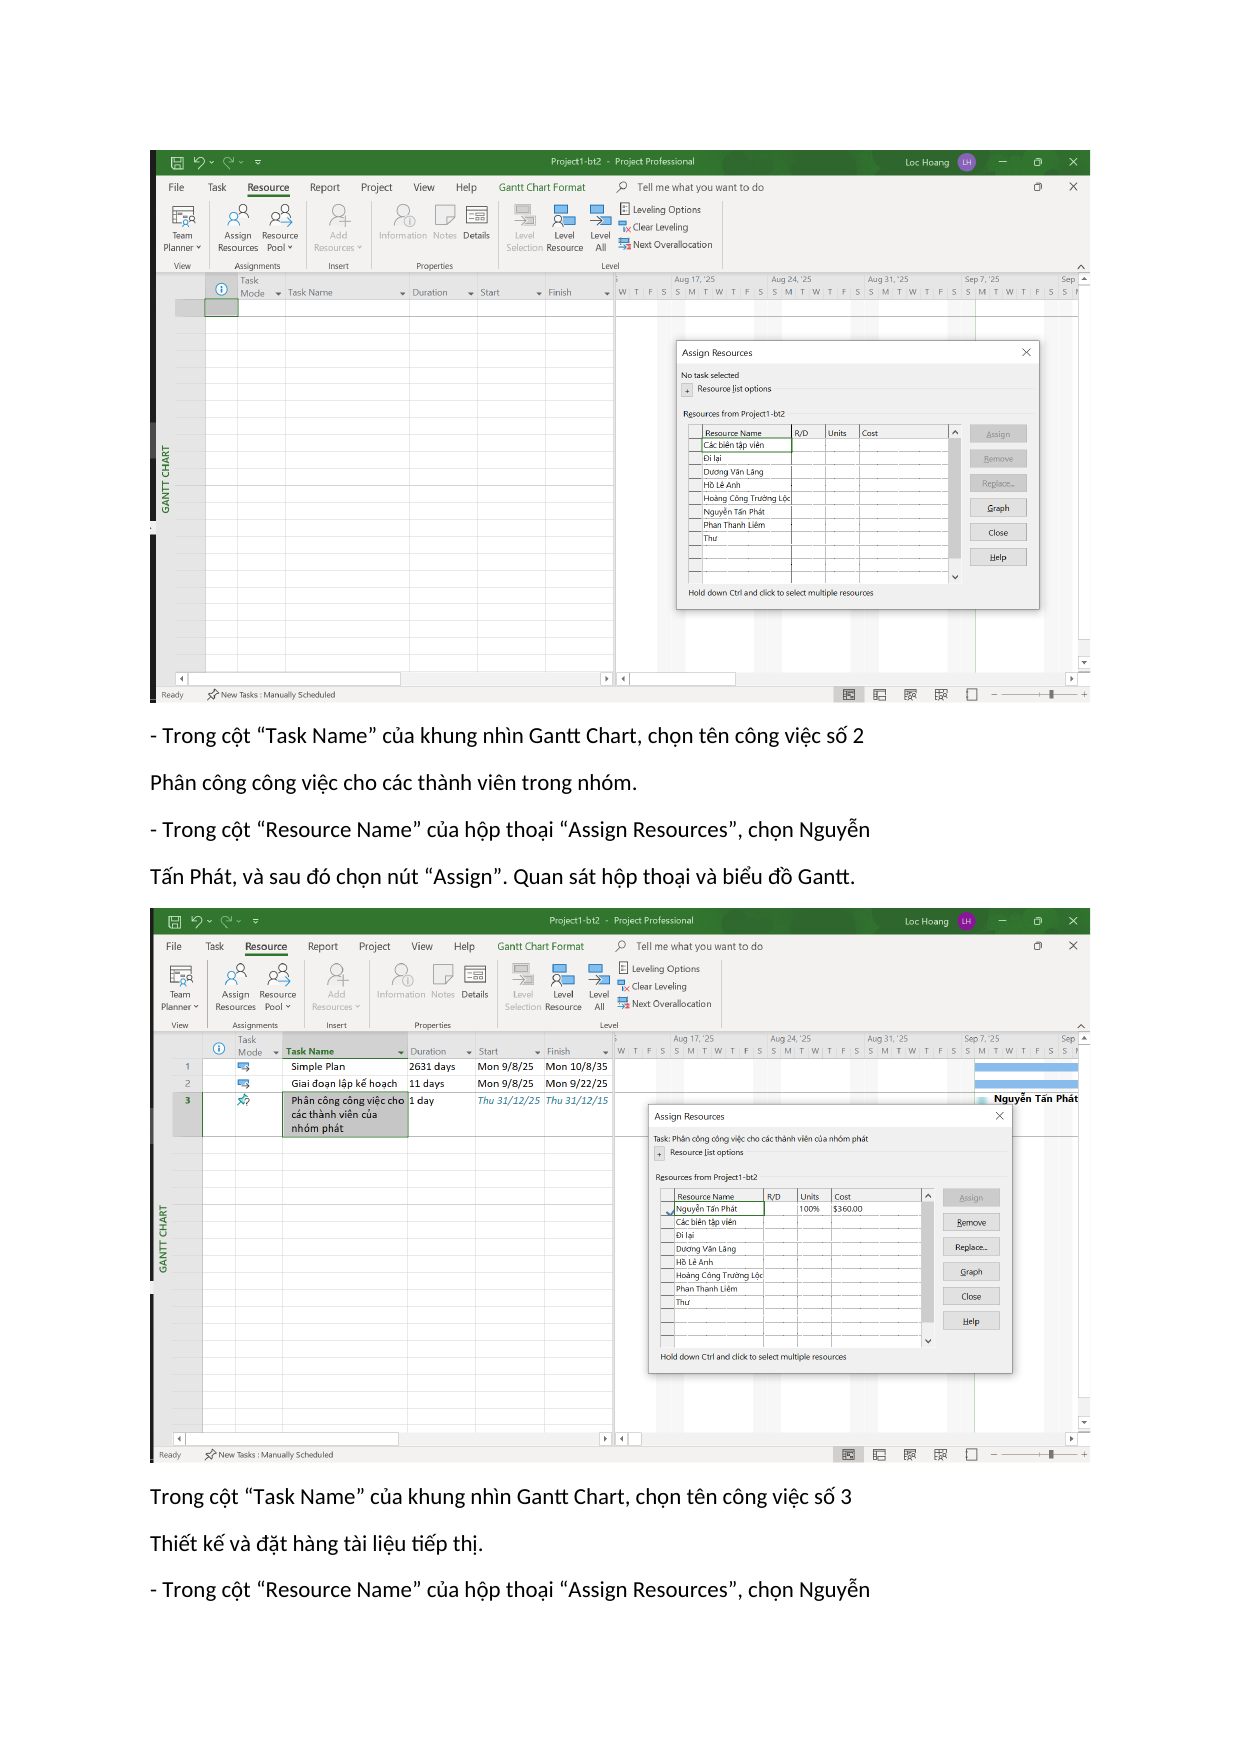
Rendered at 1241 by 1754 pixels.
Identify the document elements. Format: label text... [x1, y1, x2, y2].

text Thiết kế và đặt hàng tài liệu tiếp thị. [150, 1529, 1090, 1557]
text Phân công công việc cho các thành viên trong nhóm. [150, 768, 1090, 796]
picture [150, 150, 1091, 703]
text Tấn Phát, và sau đó chọn nút “Assign”. Quan sát hộp thoại và biểu đồ Gantt. [150, 862, 1090, 890]
text - Trong cột “Resource Name” của hộp thoại “Assign Resources”, chọn Nguyễn [150, 815, 1090, 843]
text - Trong cột “Resource Name” của hộp thoại “Assign Resources”, chọn Nguyễn [150, 1576, 1090, 1603]
text - Trong cột “Task Name” của khung nhìn Gantt Chart, chọn tên công việc số 2 [150, 721, 1090, 749]
text Trong cột “Task Name” của khung nhìn Gantt Chart, chọn tên công việc số 3 [150, 1482, 1090, 1510]
picture [150, 908, 1091, 1463]
